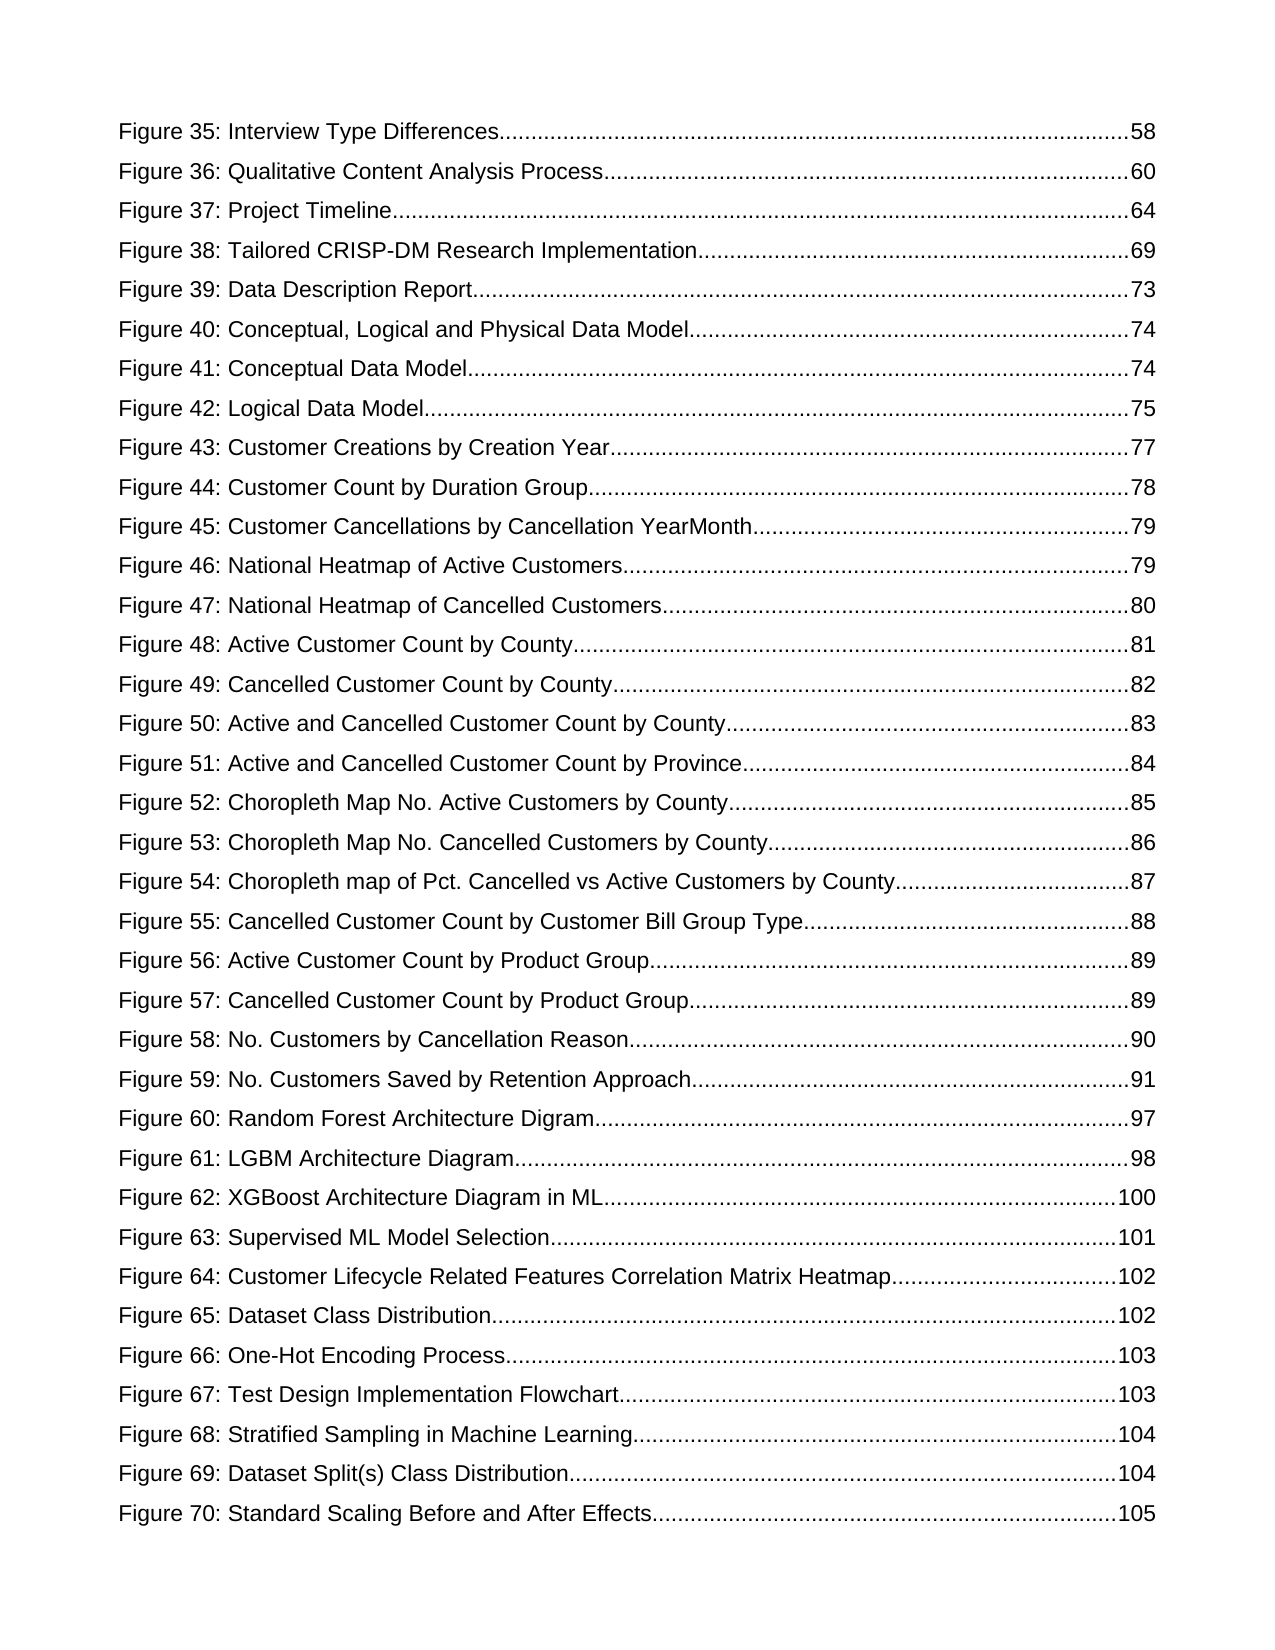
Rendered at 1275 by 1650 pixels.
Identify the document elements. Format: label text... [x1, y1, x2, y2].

text Figure 42: Logical Data Model 75 [118, 394, 1157, 421]
text Figure 54: Choropleth map of Pct. Cancelled vs Active Customers by County 87 [118, 868, 1157, 894]
text Figure 37: Project Timeline 64 [118, 197, 1157, 223]
text Figure 45: Customer Cancellations by Cancellation YearMonth 79 [118, 513, 1157, 539]
text Figure 46: National Heatmap of Active Customers 79 [118, 552, 1157, 579]
text Figure 69: Dataset Split(s) Class Distribution 104 [118, 1460, 1157, 1487]
text Figure 55: Cancelled Customer Count by Customer Bill Group Type 88 [118, 908, 1157, 934]
text Figure 59: No. Customers Saved by Retention Approach 91 [118, 1066, 1157, 1092]
text Figure 58: No. Customers by Cancellation Reason 90 [118, 1026, 1157, 1052]
text Figure 68: Stratified Sampling in Machine Learning 104 [118, 1421, 1157, 1447]
text Figure 56: Active Customer Count by Product Group 89 [118, 947, 1157, 973]
text Figure 35: Interview Type Differences 58 [118, 118, 1157, 144]
text Figure 48: Active Customer Count by County 81 [118, 631, 1157, 658]
text Figure 50: Active and Cancelled Customer Count by County 83 [118, 710, 1157, 737]
text Figure 66: One-Hot Encoding Process 103 [118, 1342, 1157, 1368]
text Figure 65: Dataset Class Distribution 102 [118, 1302, 1157, 1329]
text Figure 39: Data Description Report 73 [118, 276, 1157, 302]
text Figure 41: Conceptual Data Model 74 [118, 355, 1157, 381]
text Figure 43: Customer Creations by Creation Year 77 [118, 434, 1157, 460]
text Figure 38: Tailored CRISP-DM Research Implementation 69 [118, 237, 1157, 263]
text Figure 36: Qualitative Content Analysis Process 60 [118, 158, 1157, 184]
text Figure 53: Choropleth Map No. Cancelled Customers by County 86 [118, 829, 1157, 855]
text Figure 57: Cancelled Customer Count by Product Group 89 [118, 987, 1157, 1013]
text Figure 62: XGBoost Architecture Diagram in ML 100 [118, 1184, 1157, 1210]
text Figure 64: Customer Lifecycle Related Features Correlation Matrix Heatmap 102 [118, 1263, 1157, 1289]
text Figure 63: Supervised ML Model Selection 101 [118, 1223, 1157, 1250]
text Figure 51: Active and Cancelled Customer Count by Province 84 [118, 750, 1157, 776]
text Figure 67: Test Design Implementation Flowchart 103 [118, 1381, 1157, 1408]
text Figure 61: LGBM Architecture Diagram 98 [118, 1144, 1157, 1171]
text Figure 44: Customer Count by Duration Group 78 [118, 473, 1157, 500]
text Figure 47: National Heatmap of Cancelled Customers 80 [118, 592, 1157, 618]
text Figure 60: Random Forest Architecture Digram 97 [118, 1105, 1157, 1131]
text Figure 52: Choropleth Map No. Active Customers by County 85 [118, 789, 1157, 816]
text Figure 70: Standard Scaling Before and After Effects 105 [118, 1500, 1157, 1526]
text Figure 49: Cancelled Customer Count by County 82 [118, 671, 1157, 697]
text Figure 40: Conceptual, Logical and Physical Data Model 74 [118, 316, 1157, 342]
